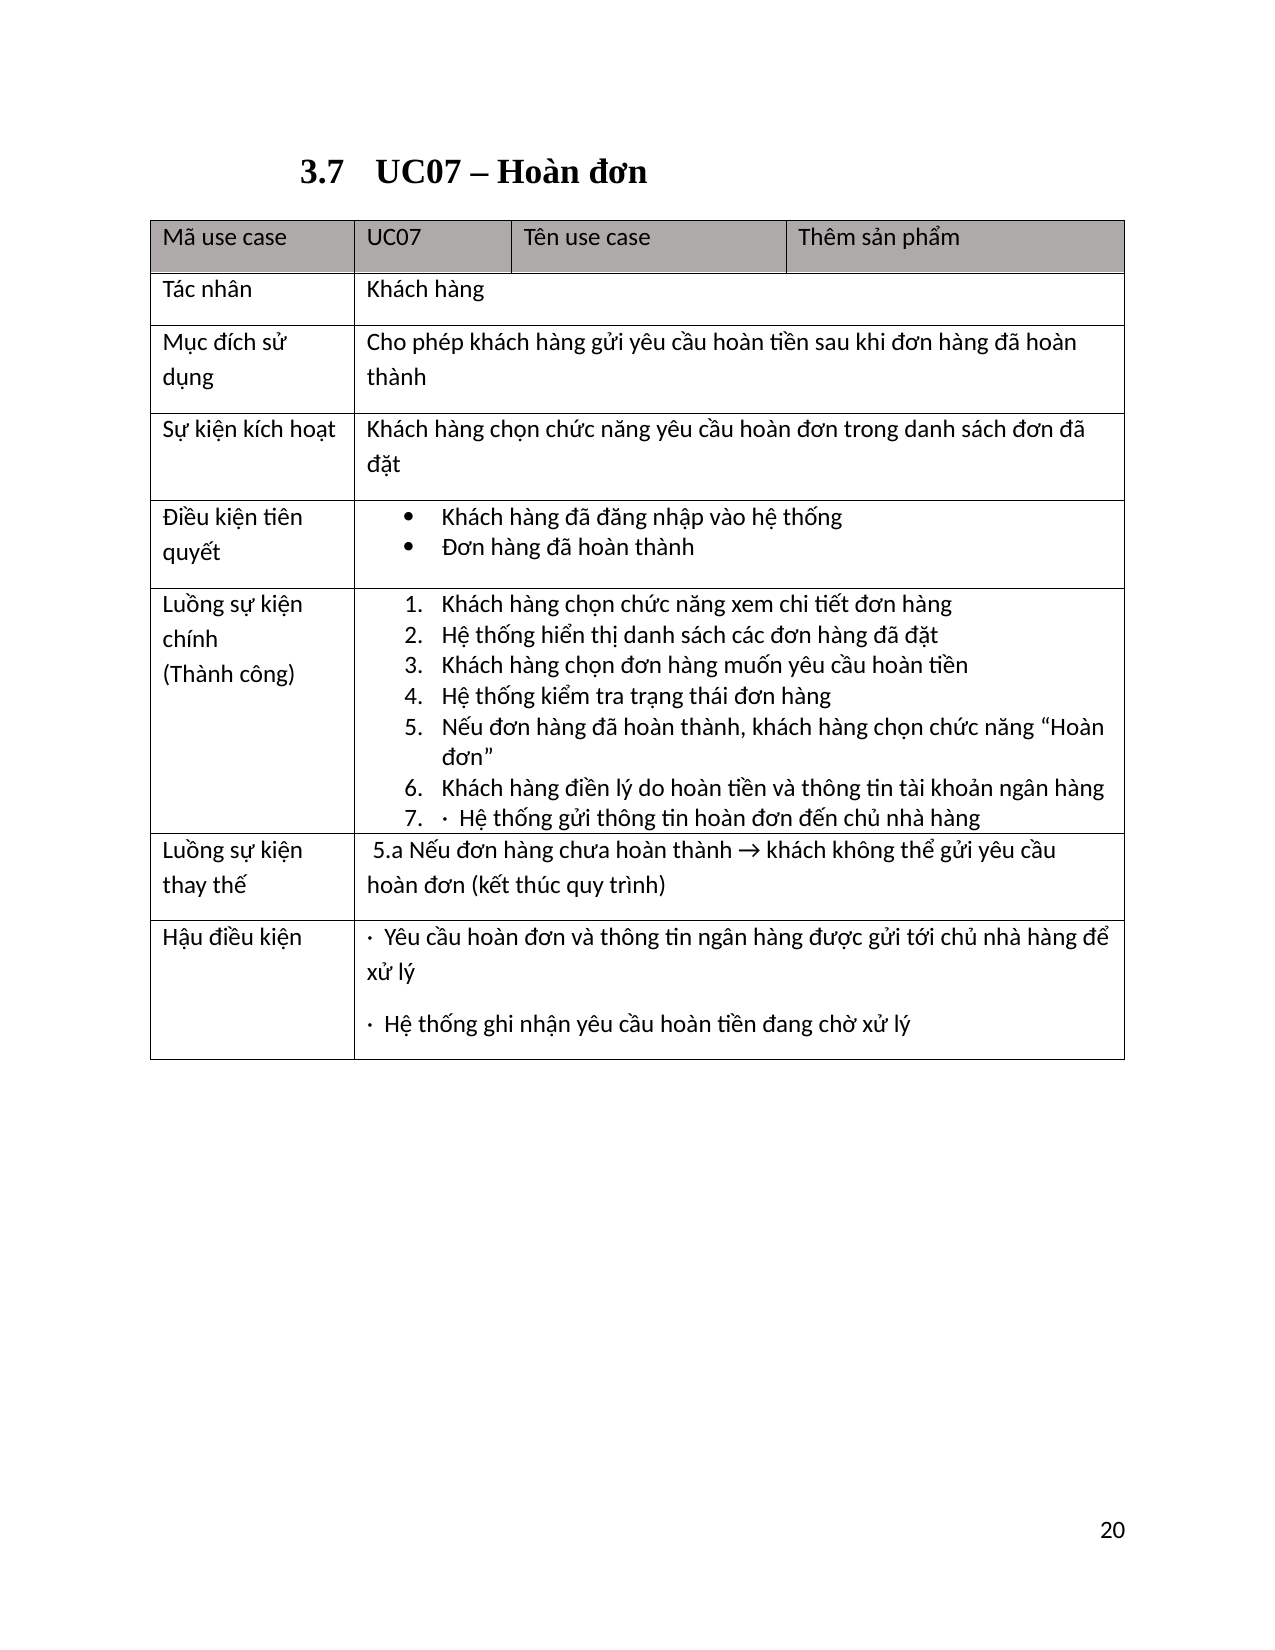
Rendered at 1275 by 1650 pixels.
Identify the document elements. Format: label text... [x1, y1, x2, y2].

table_cell Mục đích sử dụng [151, 326, 354, 412]
table_cell · Yêu cầu hoàn đơn và thông tin ngân hàng được gửi tới chủ nhà hàng để xử lý · Hệ thống ghi nhận yêu cầu hoàn tiền đang chờ xử lý [355, 921, 1124, 1059]
table_cell Sự kiện kích hoạt [151, 414, 354, 500]
table_header Tên use case [512, 221, 786, 272]
table_cell Điều kiện tiên quyết [151, 501, 354, 587]
list UC07 – Hoàn đơn [300, 150, 1125, 191]
table_header UC07 [355, 221, 511, 272]
table_cell 5.a Nếu đơn hàng chưa hoàn thành → khách không thể gửi yêu cầu hoàn đơn (kết thúc quy trình) [355, 834, 1124, 920]
table_cell Khách hàng chọn chức năng xem chi tiết đơn hàng Hệ thống hiển thị danh sách các đơn hàng đã đặt Khách hàng chọn đơn hàng muốn yêu cầu hoàn tiền Hệ thống kiểm tra trạng thái đơn hàng Nếu đơn hàng đã hoàn thành, khách hàng chọn chức năng “Hoàn đơn” Khách hàng điền lý do hoàn tiền và thông tin tài khoản ngân hàng · Hệ thống gửi thông tin hoàn đơn đến chủ nhà hàng [355, 589, 1124, 833]
table_cell Hậu điều kiện [151, 921, 354, 1059]
table_header Thêm sản phẩm [787, 221, 1124, 272]
table_cell Luồng sự kiện thay thế [151, 834, 354, 920]
table_cell Khách hàng [355, 274, 1124, 325]
table_cell Tác nhân [151, 274, 354, 325]
table_cell Khách hàng chọn chức năng yêu cầu hoàn đơn trong danh sách đơn đã đặt [355, 414, 1124, 500]
table_header Mã use case [151, 221, 354, 272]
table_cell Cho phép khách hàng gửi yêu cầu hoàn tiền sau khi đơn hàng đã hoàn thành [355, 326, 1124, 412]
table_cell Luồng sự kiện chính (Thành công) [151, 589, 354, 833]
table_cell Khách hàng đã đăng nhập vào hệ thống Đơn hàng đã hoàn thành [355, 501, 1124, 587]
